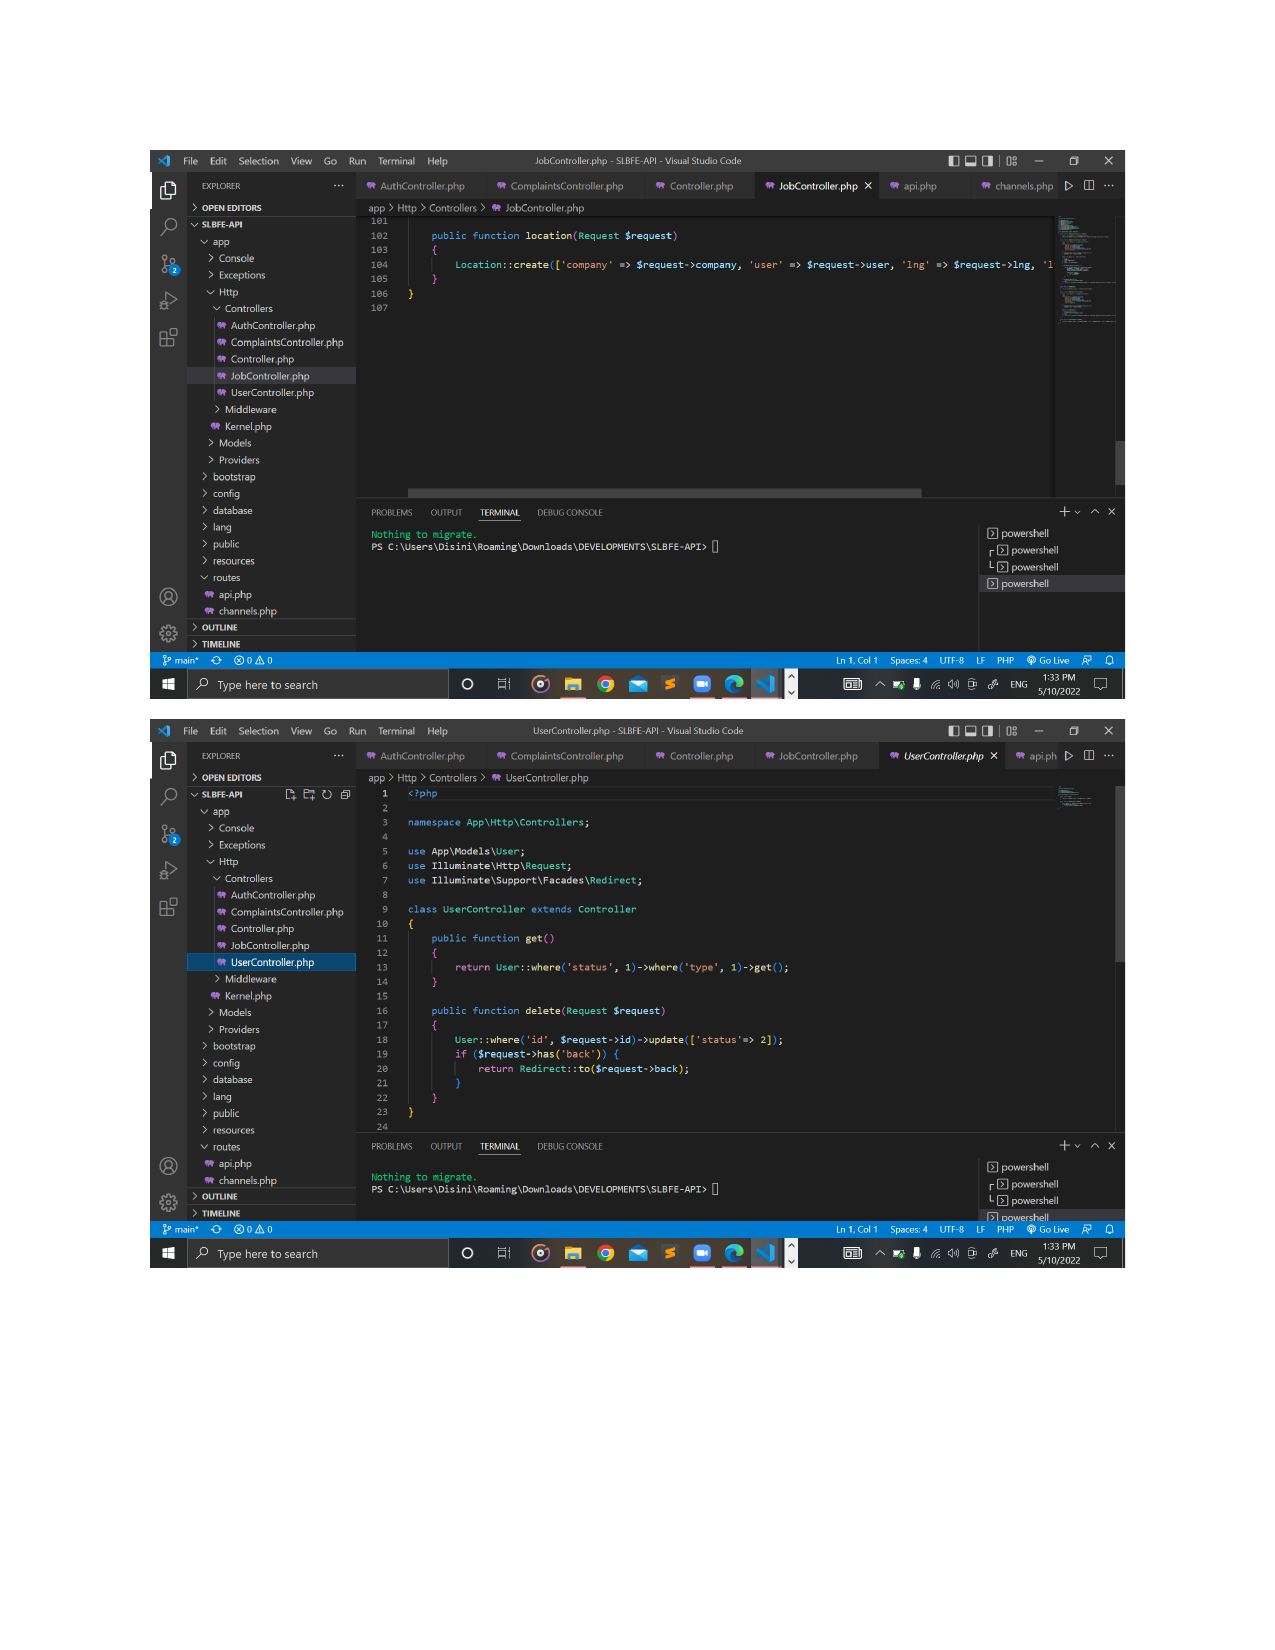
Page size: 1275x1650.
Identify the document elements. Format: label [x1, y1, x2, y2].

picture [150, 719, 1125, 1268]
picture [150, 150, 1125, 699]
